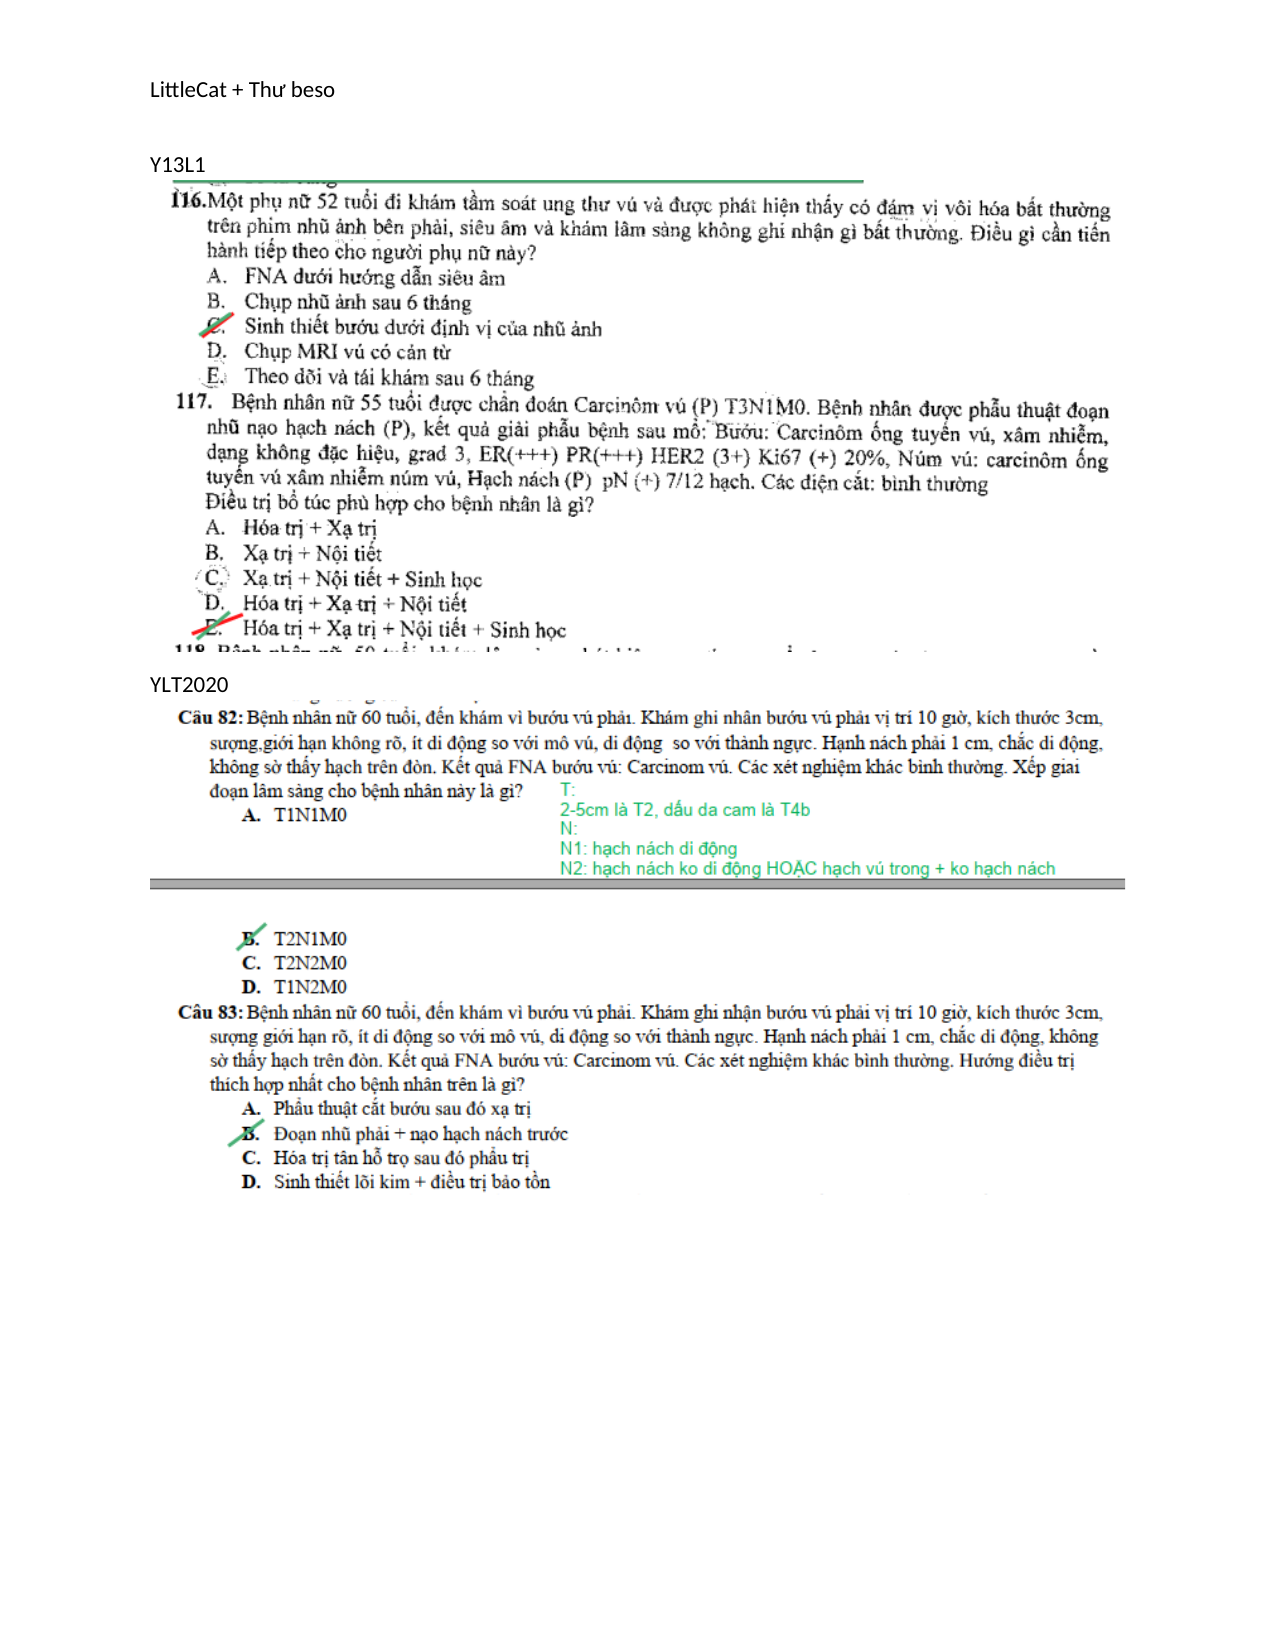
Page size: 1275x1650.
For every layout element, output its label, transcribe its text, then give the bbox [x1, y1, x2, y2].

picture [150, 180, 1125, 652]
picture [150, 700, 1125, 1195]
text YLT2020 [150, 670, 1125, 700]
text Y13L1 [150, 150, 1125, 180]
